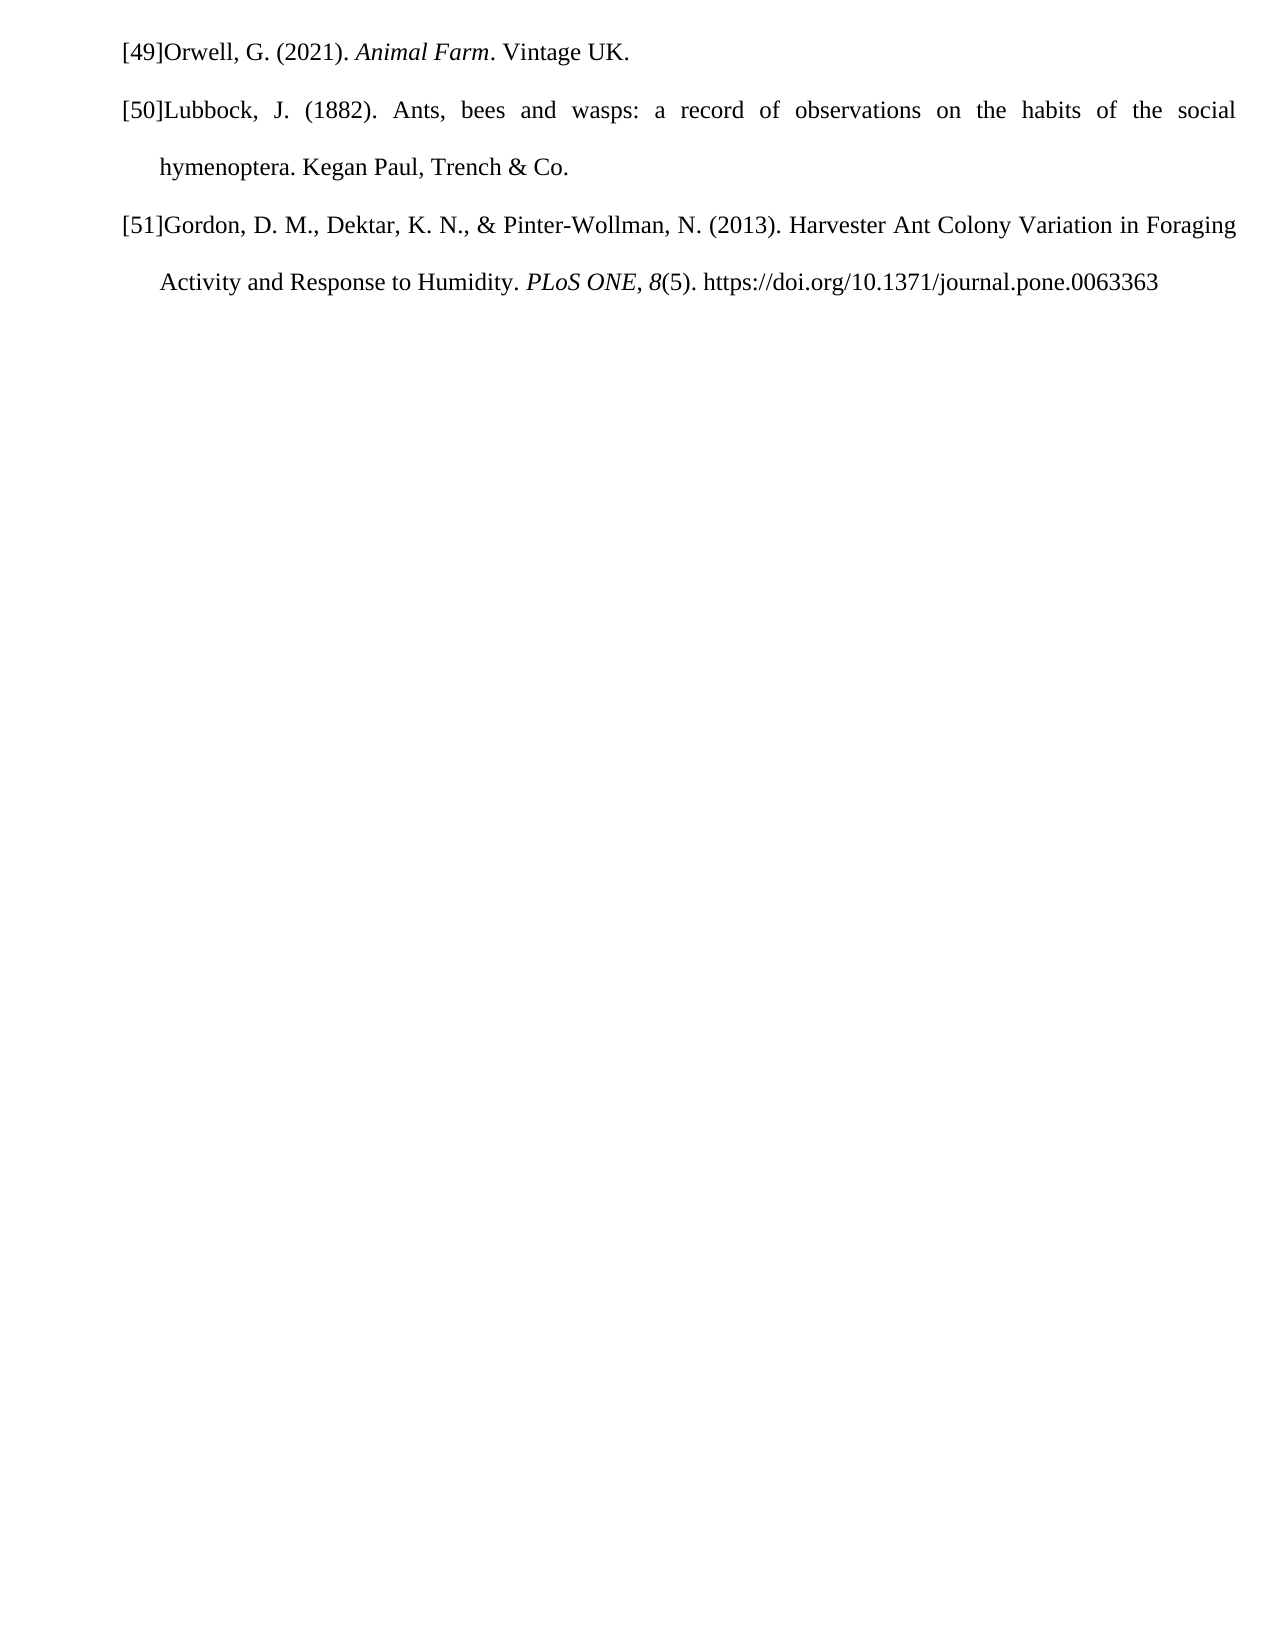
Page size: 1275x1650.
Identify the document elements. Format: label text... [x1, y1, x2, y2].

text Lubbock, J. (1882). Ants, bees and wasps: a record of observations on the habits of the social hymenoptera. Kegan Paul, Trench & Co. [122, 95, 1237, 181]
text Orwell, G. (2021). Animal Farm. Vintage UK. [122, 37, 1237, 66]
text Gordon, D. M., Dektar, K. N., & Pinter-Wollman, N. (2013). Harvester Ant Colony Variation in Foraging Activity and Response to Humidity. PLoS ONE, 8(5). https://doi.org/10.1371/journal.pone.0063363 [122, 210, 1237, 296]
